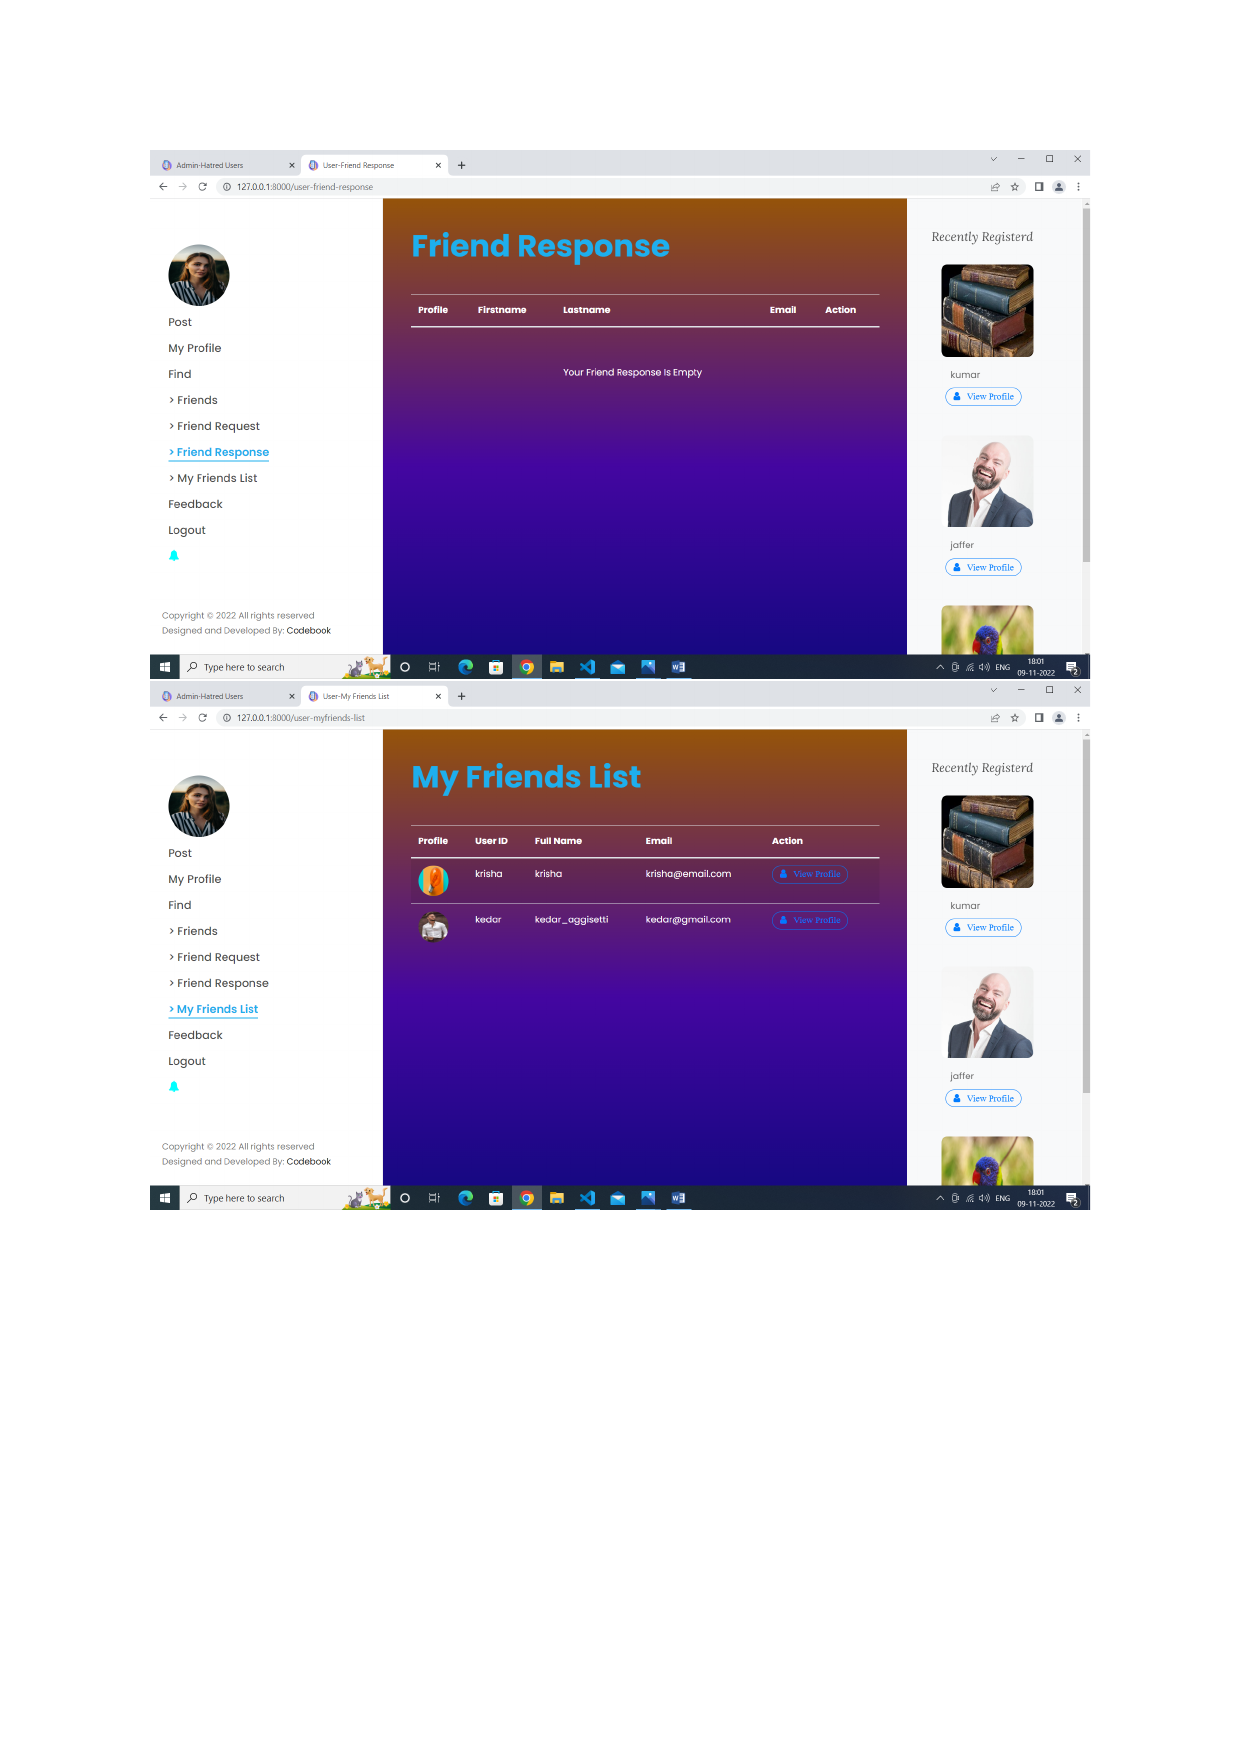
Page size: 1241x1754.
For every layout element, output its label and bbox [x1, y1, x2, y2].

picture [150, 150, 1091, 679]
picture [150, 681, 1091, 1210]
